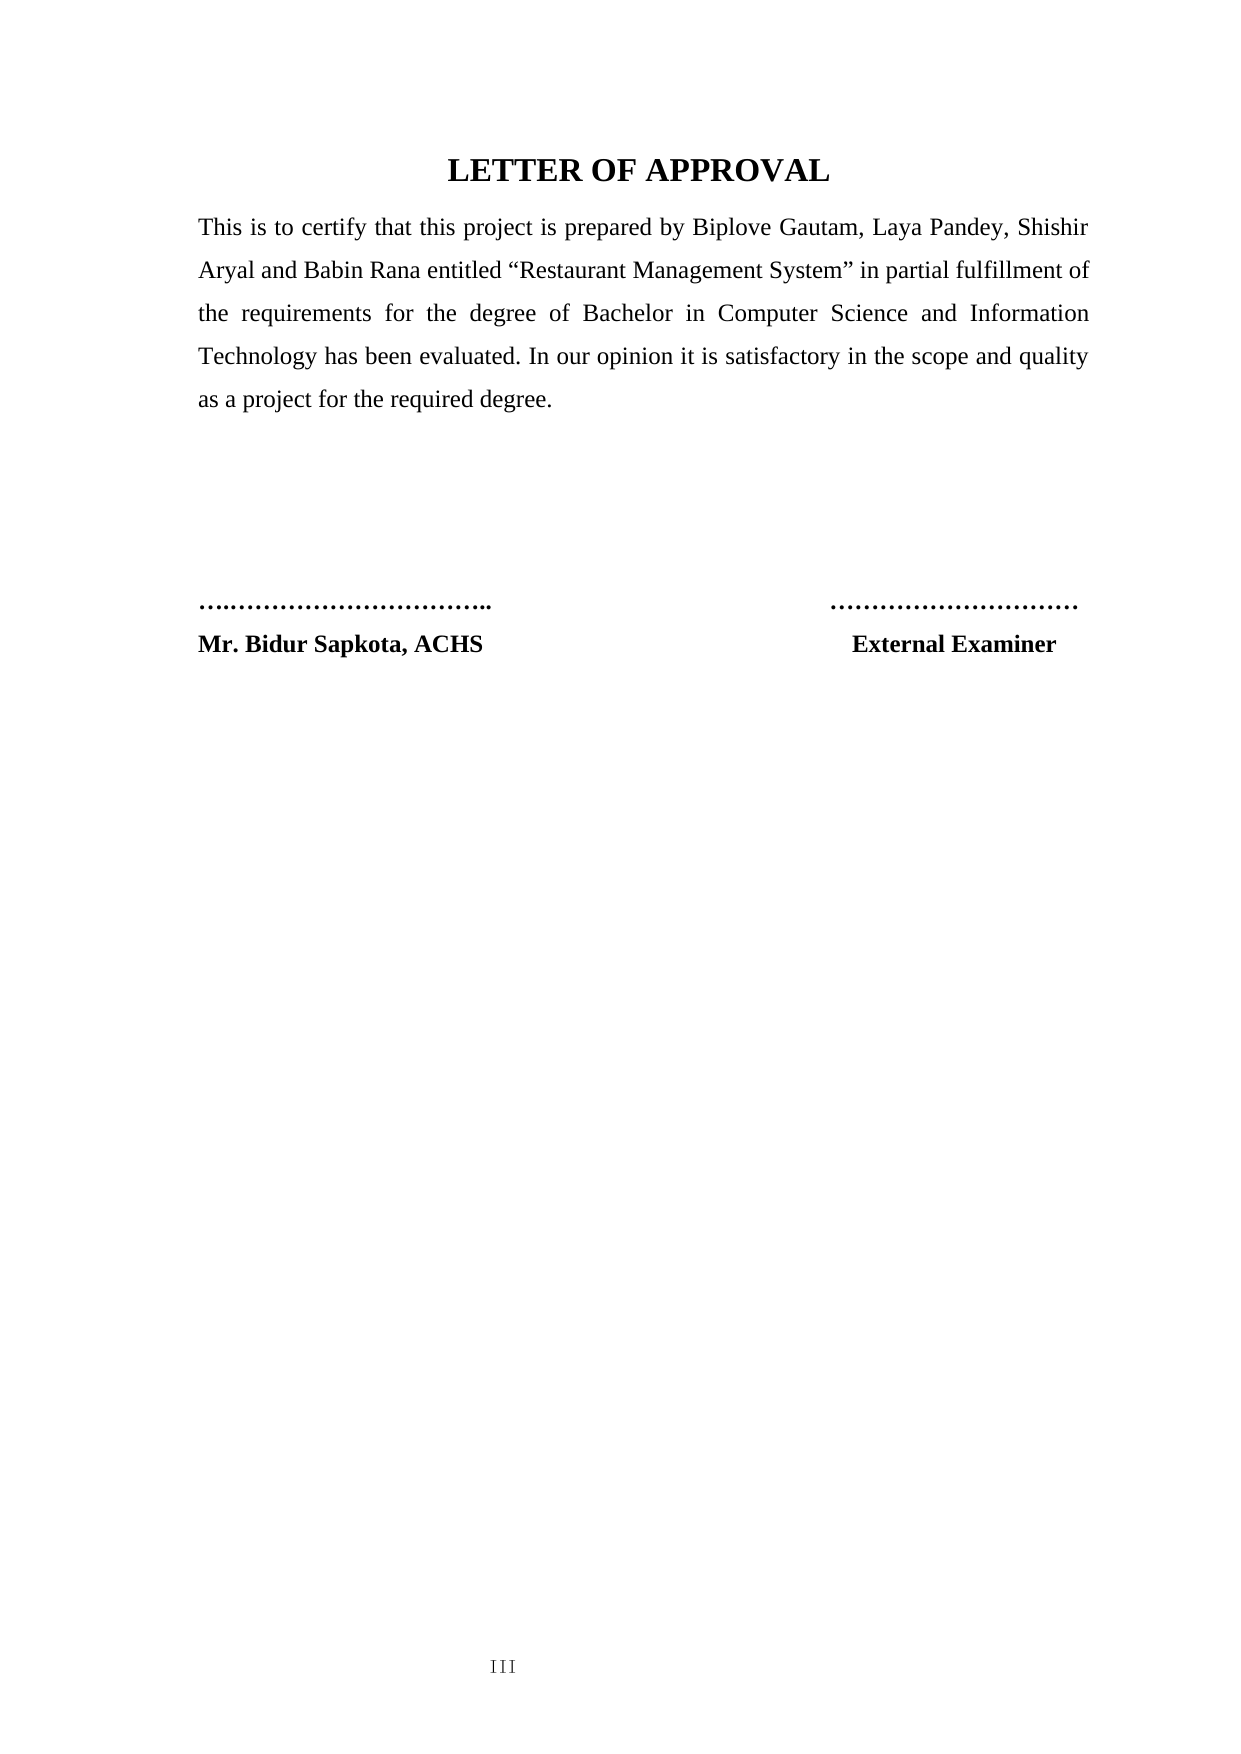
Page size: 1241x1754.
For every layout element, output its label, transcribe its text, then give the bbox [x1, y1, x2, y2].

text ….………………………….. ………………………… [198, 586, 1090, 614]
subtitle LETTER OF APPROVAL [187, 150, 1090, 188]
text Mr. Bidur Sapkota, ACHS External Examiner [198, 629, 1090, 658]
text This is to certify that this project is prepared by Biplove Gautam, Laya Pandey, Shishir Aryal and Babin Rana entitled “Restaurant Management System” in partial fulfillment of the requirements for the degree of Bachelor in Computer Science and Information Technology has been evaluated. In our opinion it is satisfactory in the scope and quality as a project for the required degree. [198, 212, 1090, 413]
